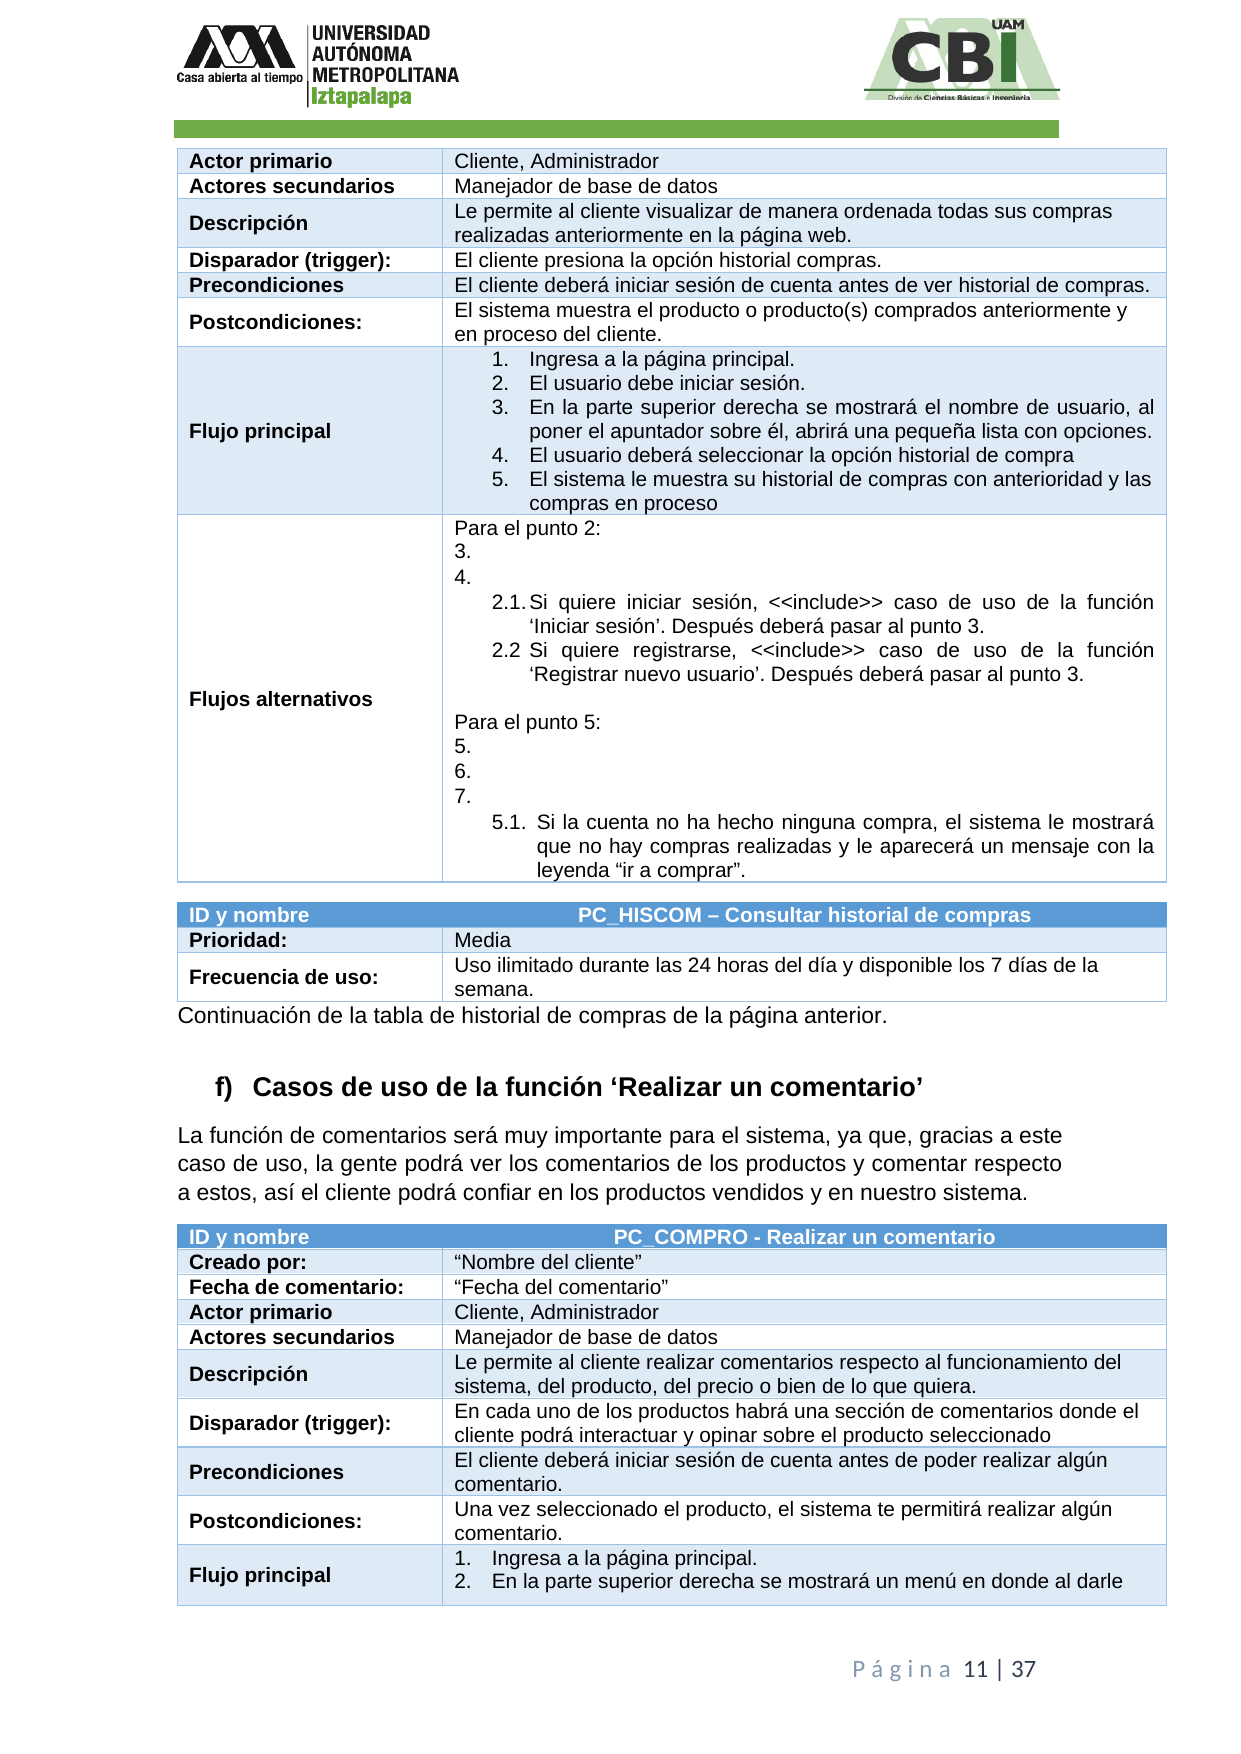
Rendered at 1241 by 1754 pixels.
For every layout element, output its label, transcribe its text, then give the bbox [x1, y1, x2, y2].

table_cell Manejador de base de datos [443, 1325, 1166, 1348]
table_cell Cliente, Administrador [443, 149, 1166, 173]
table_cell Actores secundarios [178, 174, 442, 198]
table_cell Precondiciones [178, 273, 442, 297]
table_cell El cliente presiona la opción historial compras. [443, 248, 1166, 272]
table_cell Cliente, Administrador [443, 1300, 1166, 1323]
table_cell Flujos alternativos [178, 515, 442, 881]
table_cell Disparador (trigger): [178, 248, 442, 272]
table_header PC_HISCOM – Consultar historial de compras [443, 903, 1166, 927]
table_cell Actor primario [178, 1300, 442, 1323]
table_cell Fecha de comentario: [178, 1275, 442, 1298]
table_cell Media [443, 928, 1166, 952]
table_header ID y nombre [178, 903, 442, 927]
table_cell Uso ilimitado durante las 24 horas del día y disponible los 7 días de la semana. [443, 953, 1166, 1001]
table_cell Flujo principal [178, 347, 442, 514]
table_cell El cliente deberá iniciar sesión de cuenta antes de ver historial de compras. [443, 273, 1166, 297]
table_cell Disparador (trigger): [178, 1399, 442, 1446]
table_cell Ingresa a la página principal. El usuario debe iniciar sesión. En la parte superior derecha se mostrará el nombre de usuario, al poner el apuntador sobre él, abrirá una pequeña lista con opciones. El usuario deberá seleccionar la opción historial de compra El sistema le muestra su historial de compras con anterioridad y las compras en proceso [443, 347, 1166, 514]
table_cell Actor primario [178, 149, 442, 173]
table_cell Actores secundarios [178, 1325, 442, 1348]
text Continuación de la tabla de historial de compras de la página anterior. [177, 1002, 1063, 1028]
table_cell Manejador de base de datos [443, 174, 1166, 198]
table_cell Le permite al cliente visualizar de manera ordenada todas sus compras realizadas anteriormente en la página web. [443, 199, 1166, 247]
text La función de comentarios será muy importante para el sistema, ya que, gracias a este caso de uso, la gente podrá ver los comentarios de los productos y comentar respecto a estos, así el cliente podrá confiar en los productos vendidos y en nuestro sistema. [177, 1122, 1063, 1205]
table_cell Descripción [178, 1350, 442, 1397]
table_cell Postcondiciones: [178, 1496, 442, 1544]
table_cell Descripción [178, 199, 442, 247]
table_cell Le permite al cliente realizar comentarios respecto al funcionamiento del sistema, del producto, del precio o bien de lo que quiera. [443, 1350, 1166, 1397]
table_header PC_COMPRO - Realizar un comentario [443, 1225, 1166, 1248]
table_cell El sistema muestra el producto o producto(s) comprados anteriormente y en proceso del cliente. [443, 298, 1166, 346]
table_cell Una vez seleccionado el producto, el sistema te permitirá realizar algún comentario. [443, 1496, 1166, 1544]
table_cell Creado por: [178, 1250, 442, 1273]
table_cell Postcondiciones: [178, 298, 442, 346]
table_cell Frecuencia de uso: [178, 953, 442, 1001]
table_cell Precondiciones [178, 1448, 442, 1495]
table_cell “Fecha del comentario” [443, 1275, 1166, 1298]
table_cell Para el punto 2: Si quiere iniciar sesión, <<include>> caso de uso de la función ‘Iniciar sesión’. Después deberá pasar al punto 3. Si quiere registrarse, <<include>> caso de uso de la función ‘Registrar nuevo usuario’. Después deberá pasar al punto 3. Para el punto 5: Si la cuenta no ha hecho ninguna compra, el sistema le mostrará que no hay compras realizadas y le aparecerá un mensaje con la leyenda “ir a comprar”. [443, 515, 1166, 881]
table_cell Flujo principal [178, 1545, 442, 1605]
table_cell Prioridad: [178, 928, 442, 952]
picture [863, 18, 1060, 100]
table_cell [443, 1545, 1166, 1605]
picture [177, 25, 459, 109]
table_cell El cliente deberá iniciar sesión de cuenta antes de poder realizar algún comentario. [443, 1448, 1166, 1495]
subtitle Casos de uso de la función ‘Realizar un comentario’ [215, 1071, 1063, 1102]
table_header ID y nombre [178, 1225, 442, 1248]
table_cell En cada uno de los productos habrá una sección de comentarios donde el cliente podrá interactuar y opinar sobre el producto seleccionado [443, 1399, 1166, 1446]
table_cell “Nombre del cliente” [443, 1250, 1166, 1273]
